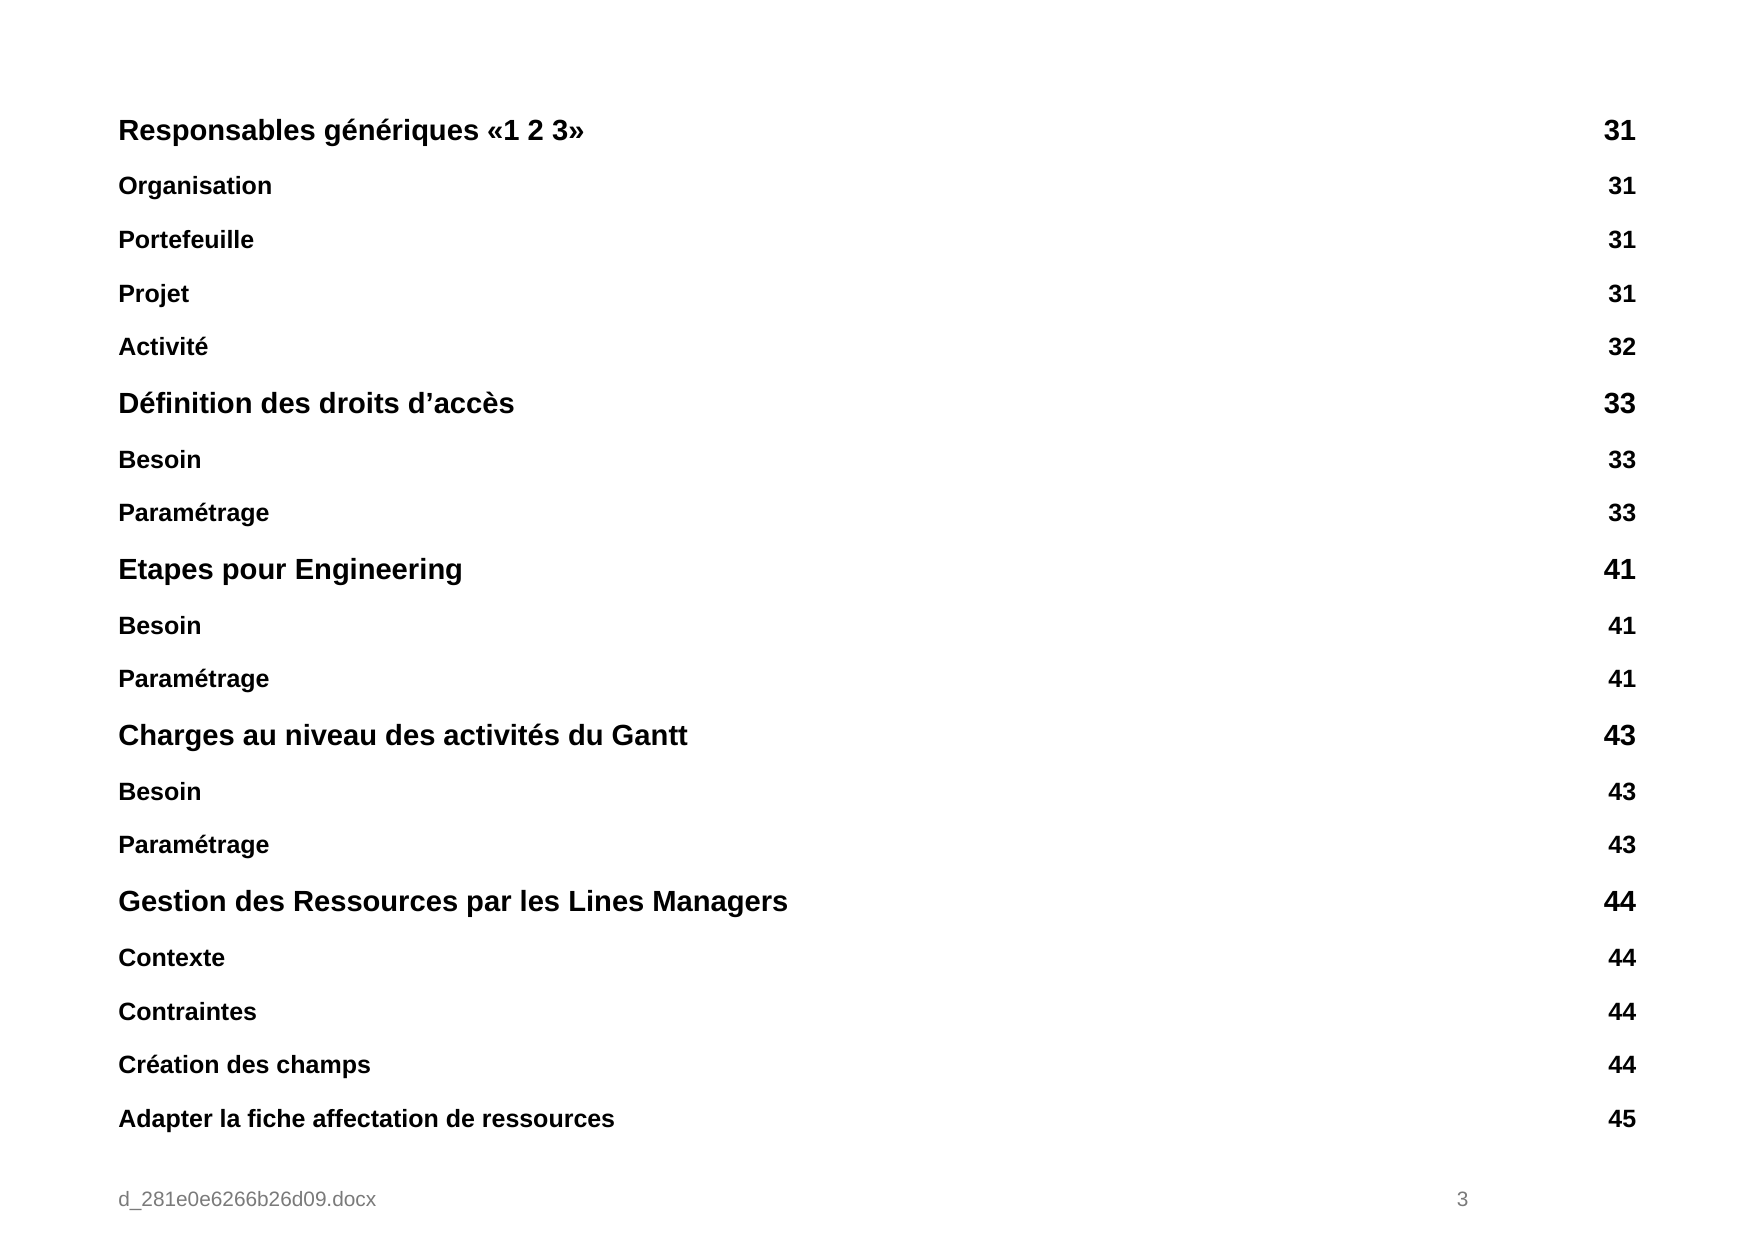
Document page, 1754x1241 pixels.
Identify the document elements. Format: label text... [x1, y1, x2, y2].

text Contraintes PAGEREF _Toc53 \h 44 [118, 996, 1636, 1025]
text Besoin PAGEREF _Toc46 \h 41 [118, 611, 1636, 639]
text Paramétrage PAGEREF _Toc44 \h 33 [118, 498, 1636, 527]
text Besoin PAGEREF _Toc43 \h 33 [118, 444, 1636, 473]
text Adapter la fiche affectation de ressources PAGEREF _Toc55 \h 45 [118, 1104, 1636, 1133]
text Charges au niveau des activités du Gantt PAGEREF _Toc48 \h 43 [118, 718, 1636, 752]
text Paramétrage PAGEREF _Toc47 \h 41 [118, 664, 1636, 693]
text Création des champs PAGEREF _Toc54 \h 44 [118, 1050, 1636, 1079]
text Projet PAGEREF _Toc40 \h 31 [118, 278, 1636, 307]
text Gestion des Ressources par les Lines Managers PAGEREF _Toc51 \h 44 [118, 884, 1636, 918]
text Paramétrage PAGEREF _Toc50 \h 43 [118, 830, 1636, 859]
text Contexte PAGEREF _Toc52 \h 44 [118, 943, 1636, 971]
text Organisation PAGEREF _Toc38 \h 31 [118, 171, 1636, 200]
text Portefeuille PAGEREF _Toc39 \h 31 [118, 225, 1636, 253]
text Définition des droits d’accès PAGEREF _Toc42 \h 33 [118, 386, 1636, 419]
text Activité PAGEREF _Toc41 \h 32 [118, 332, 1636, 361]
text Besoin PAGEREF _Toc49 \h 43 [118, 777, 1636, 805]
text Responsables génériques «1 2 3» PAGEREF _Toc37 \h 31 [118, 112, 1636, 146]
text Etapes pour Engineering PAGEREF _Toc45 \h 41 [118, 552, 1636, 586]
